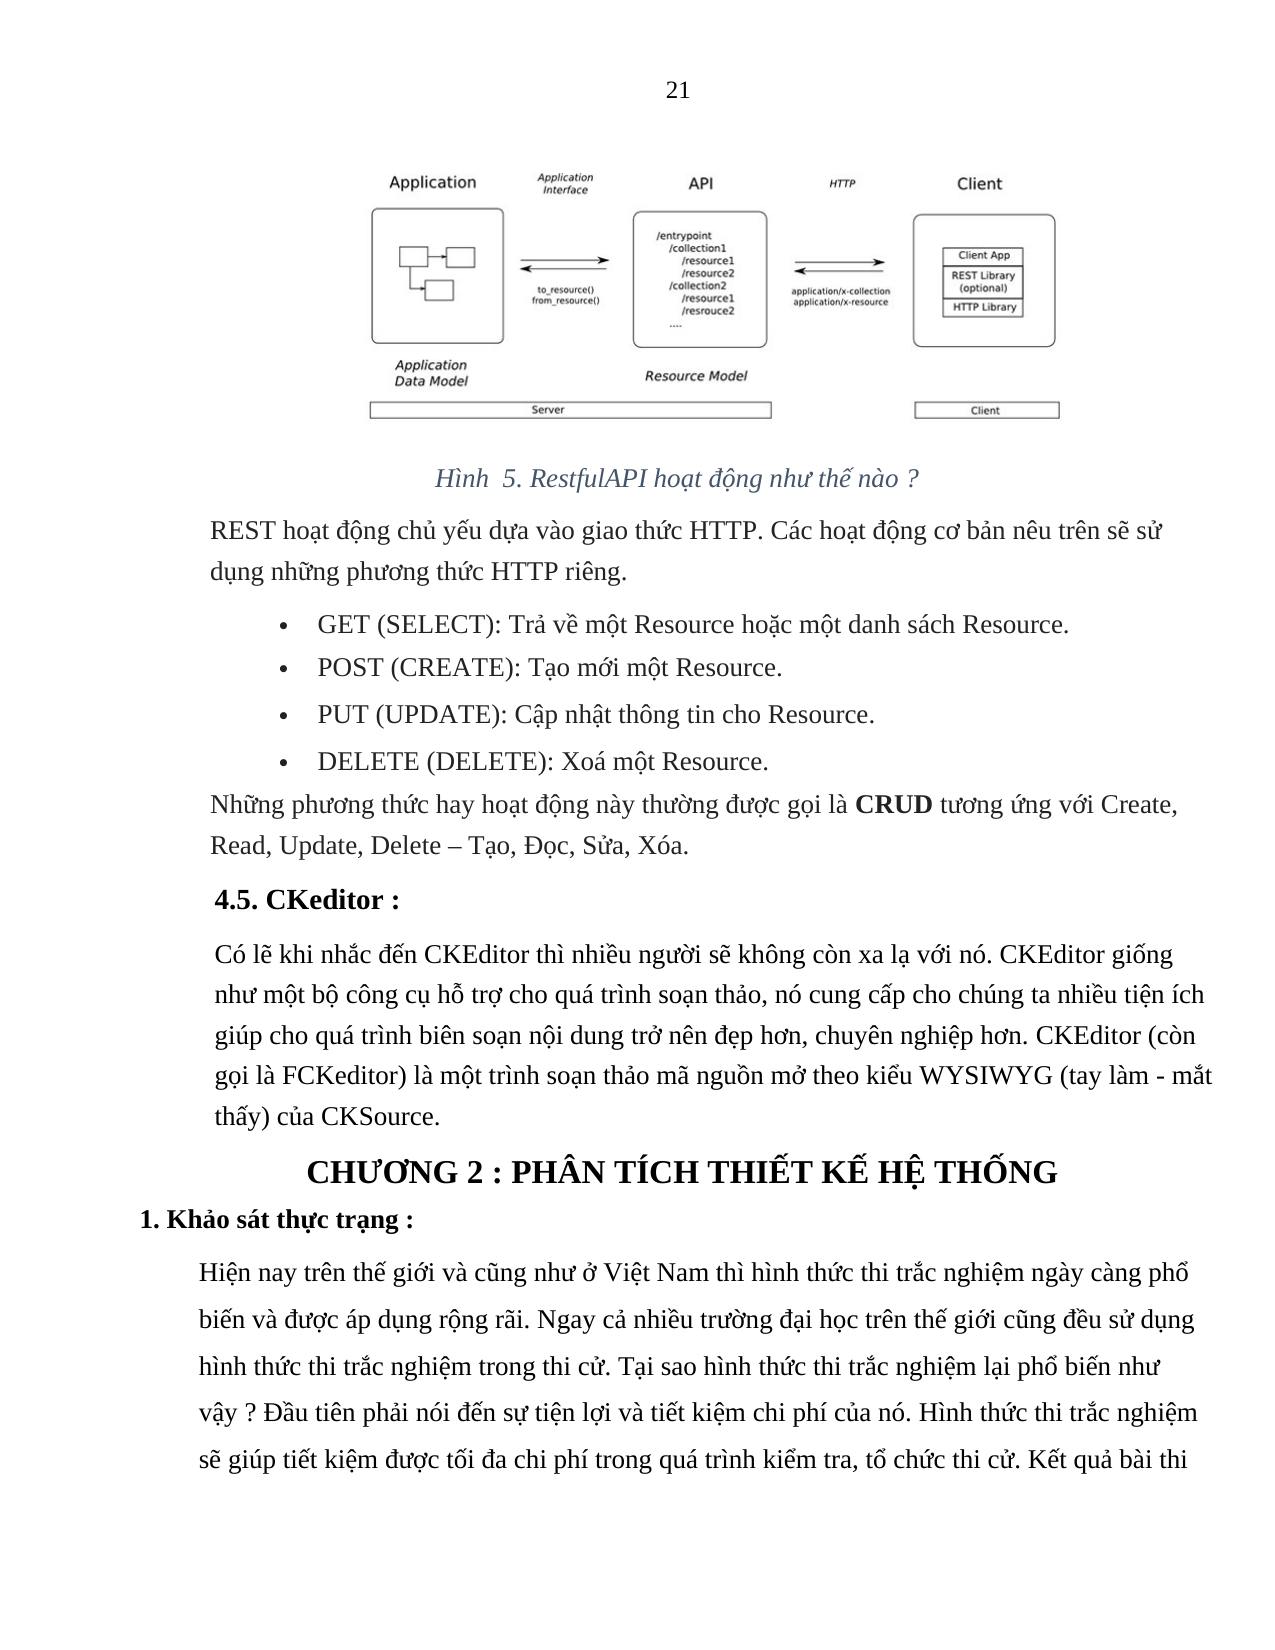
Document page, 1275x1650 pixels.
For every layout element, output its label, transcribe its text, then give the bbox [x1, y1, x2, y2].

list GET (SELECT): Trả về một Resource hoặc một danh sách Resource. [280, 608, 1217, 639]
text Những phương thức hay hoạt động này thường được gọi là CRUD tương ứng với Create, Read, Update, Delete – Tạo, Đọc, Sửa, Xóa. [210, 789, 1217, 860]
list DELETE (DELETE): Xoá một Resource. [280, 745, 1217, 776]
text REST hoạt động chủ yếu dựa vào giao thức HTTP. Các hoạt động cơ bản nêu trên sẽ sử dụng những phương thức HTTP riêng. [210, 514, 1217, 586]
picture [364, 150, 1067, 442]
text CHƯƠNG 2 : PHÂN TÍCH THIẾT KẾ HỆ THỐNG [139, 1153, 1217, 1191]
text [198, 1256, 1217, 1474]
text Có lẽ khi nhắc đến CKEditor thì nhiều người sẽ không còn xa lạ với nó. CKEditor giống như một bộ công cụ hỗ trợ cho quá trình soạn thảo, nó cung cấp cho chúng ta nhiều tiện ích giúp cho quá trình biên soạn nội dung trở nên đẹp hơn, chuyên nghiệp hơn. CKEditor (còn gọi là FCKeditor) là một trình soạn thảo mã nguồn mở theo kiểu WYSIWYG (tay làm - mắt thấy) của CKSource. [214, 938, 1217, 1131]
list POST (CREATE): Tạo mới một Resource. [280, 651, 1217, 683]
text Khảo sát thực trạng : [139, 1203, 1217, 1234]
list PUT (UPDATE): Cập nhật thông tin cho Resource. [280, 698, 1217, 729]
text CKeditor : [214, 882, 1217, 916]
